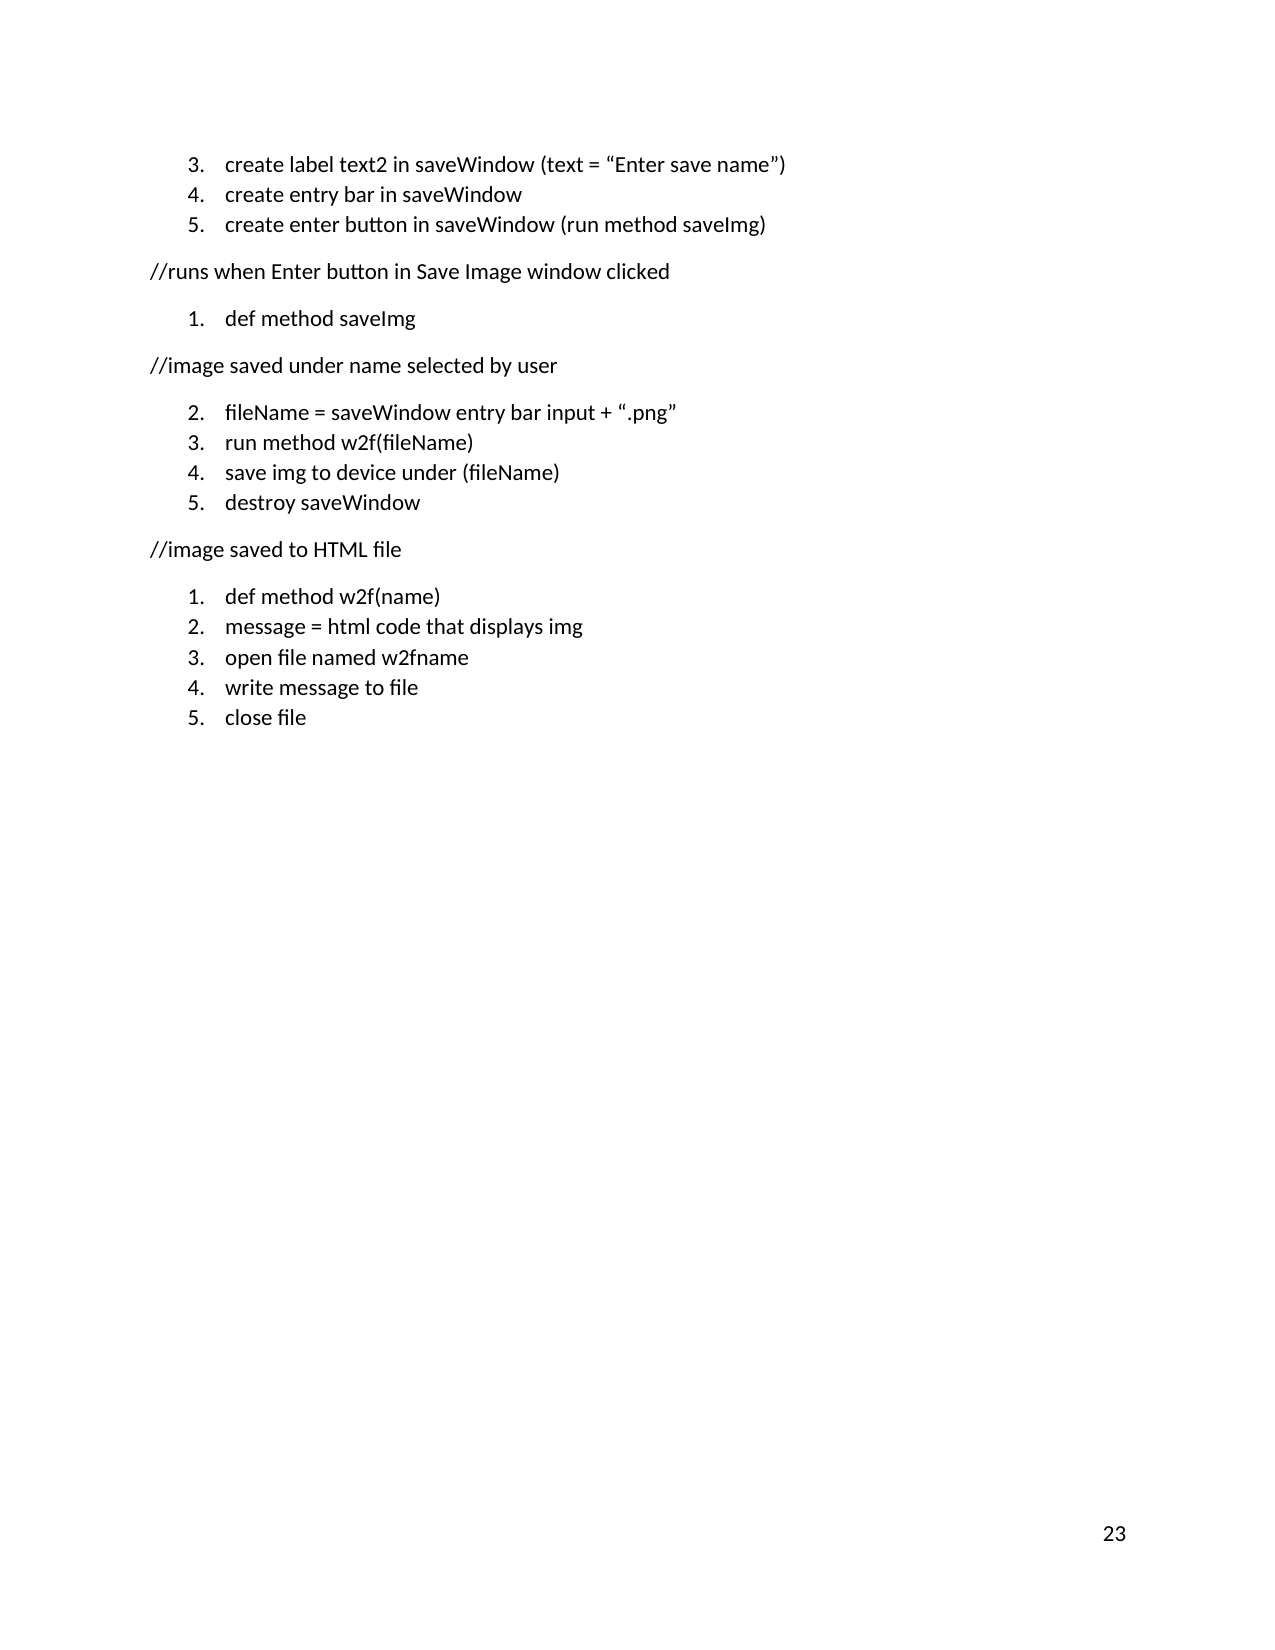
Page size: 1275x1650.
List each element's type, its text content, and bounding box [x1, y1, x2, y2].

list create enter button in saveWindow (run method saveImg) [187, 210, 1125, 238]
list close file [187, 703, 1125, 731]
list create entry bar in saveWindow [187, 180, 1125, 208]
text //image saved to HTML file [150, 535, 1125, 563]
list def method saveImg [187, 304, 1125, 332]
list create label text2 in saveWindow (text = “Enter save name”) [187, 150, 1125, 178]
list destroy saveWindow [187, 488, 1125, 517]
list save img to device under (fileName) [187, 458, 1125, 486]
text //image saved under name selected by user [150, 351, 1125, 379]
list open file named w2fname [187, 643, 1125, 671]
text //runs when Enter button in Save Image window clicked [150, 257, 1125, 285]
list def method w2f(name) [187, 582, 1125, 610]
list message = html code that displays img [187, 612, 1125, 641]
list write message to file [187, 673, 1125, 701]
list run method w2f(fileName) [187, 428, 1125, 456]
list fileName = saveWindow entry bar input + “.png” [187, 398, 1125, 426]
